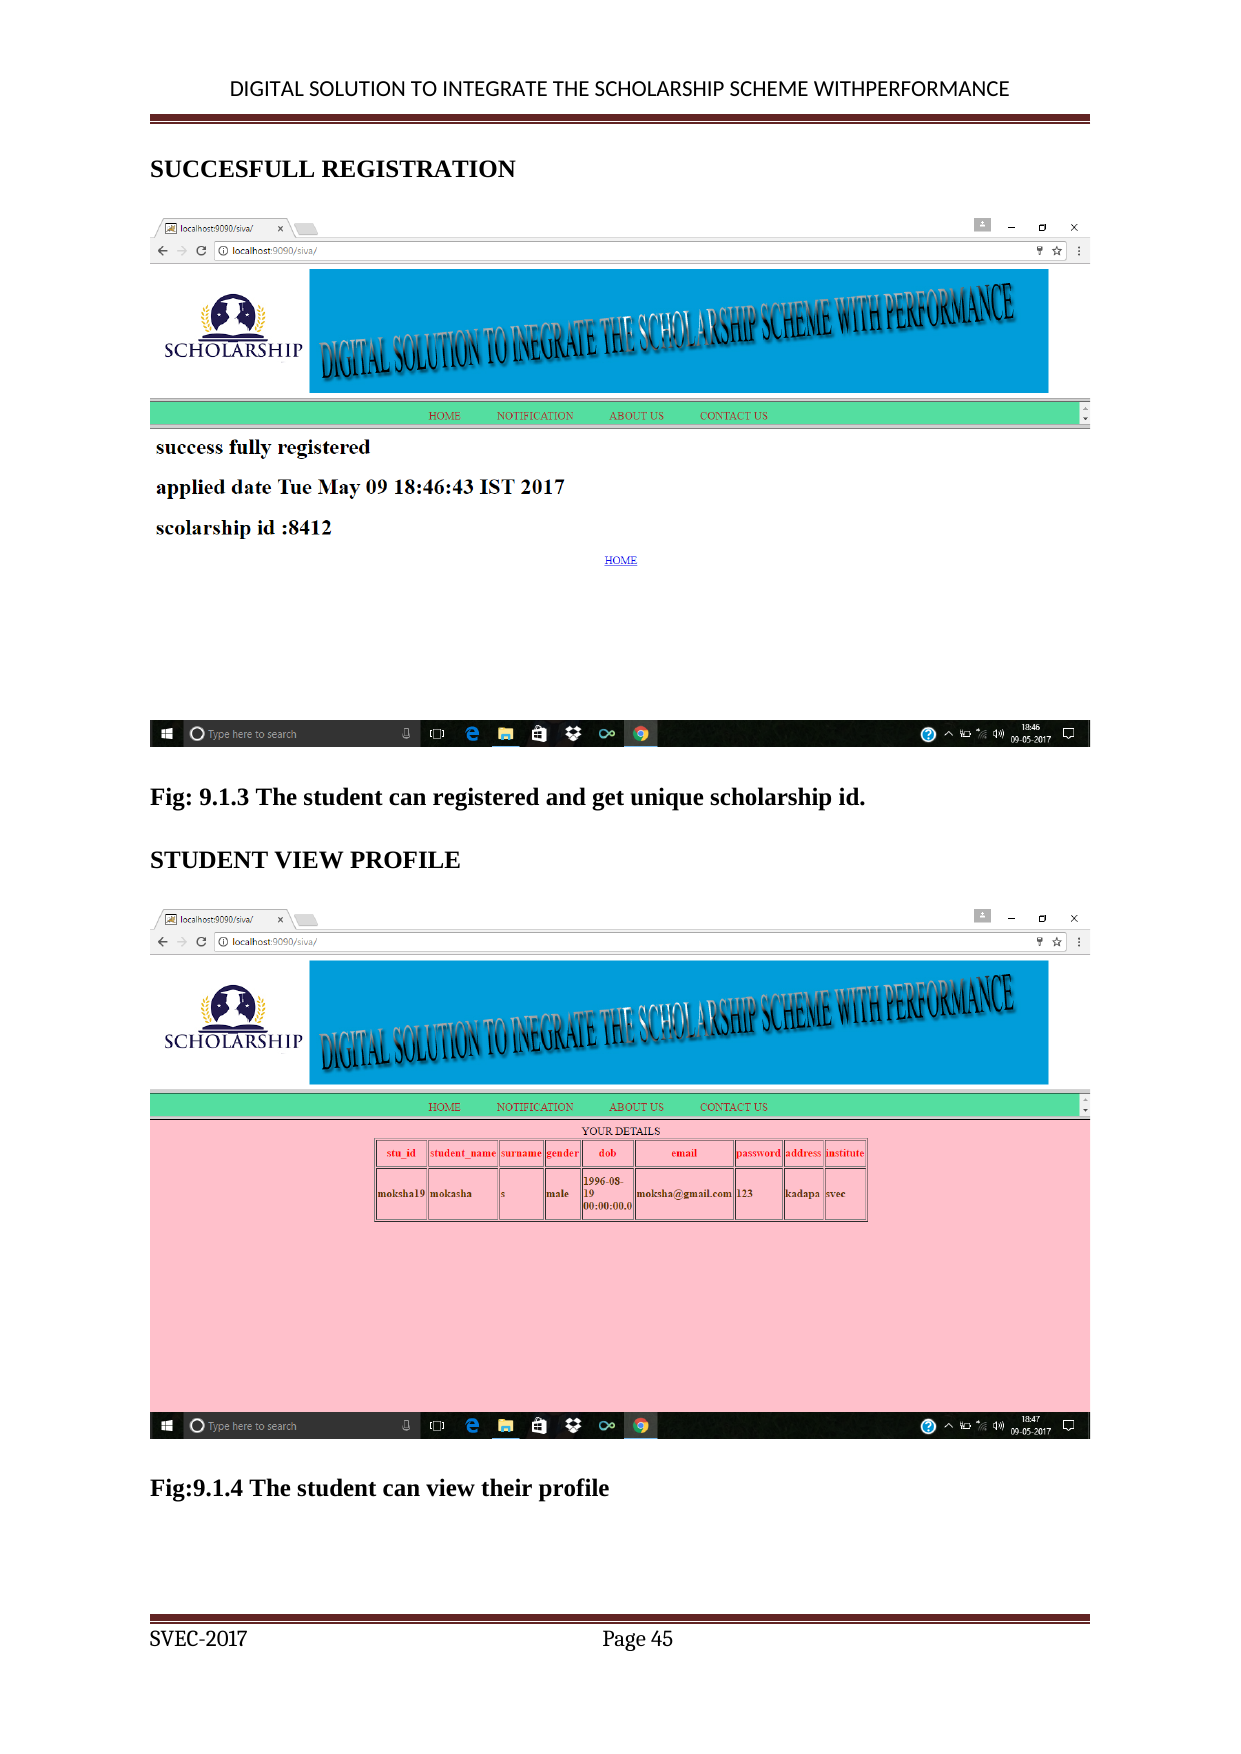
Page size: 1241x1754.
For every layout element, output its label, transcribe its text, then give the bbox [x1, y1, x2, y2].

text Fig: 9.1.3 The student can registered and get unique scholarship id. [150, 782, 1090, 810]
text Fig:9.1.4 The student can view their profile [150, 1473, 1090, 1502]
text STUDENT VIEW PROFILE [150, 846, 1090, 874]
text SUCCESFULL REGISTRATION [150, 154, 1090, 183]
picture [150, 909, 1091, 1439]
picture [150, 218, 1091, 747]
